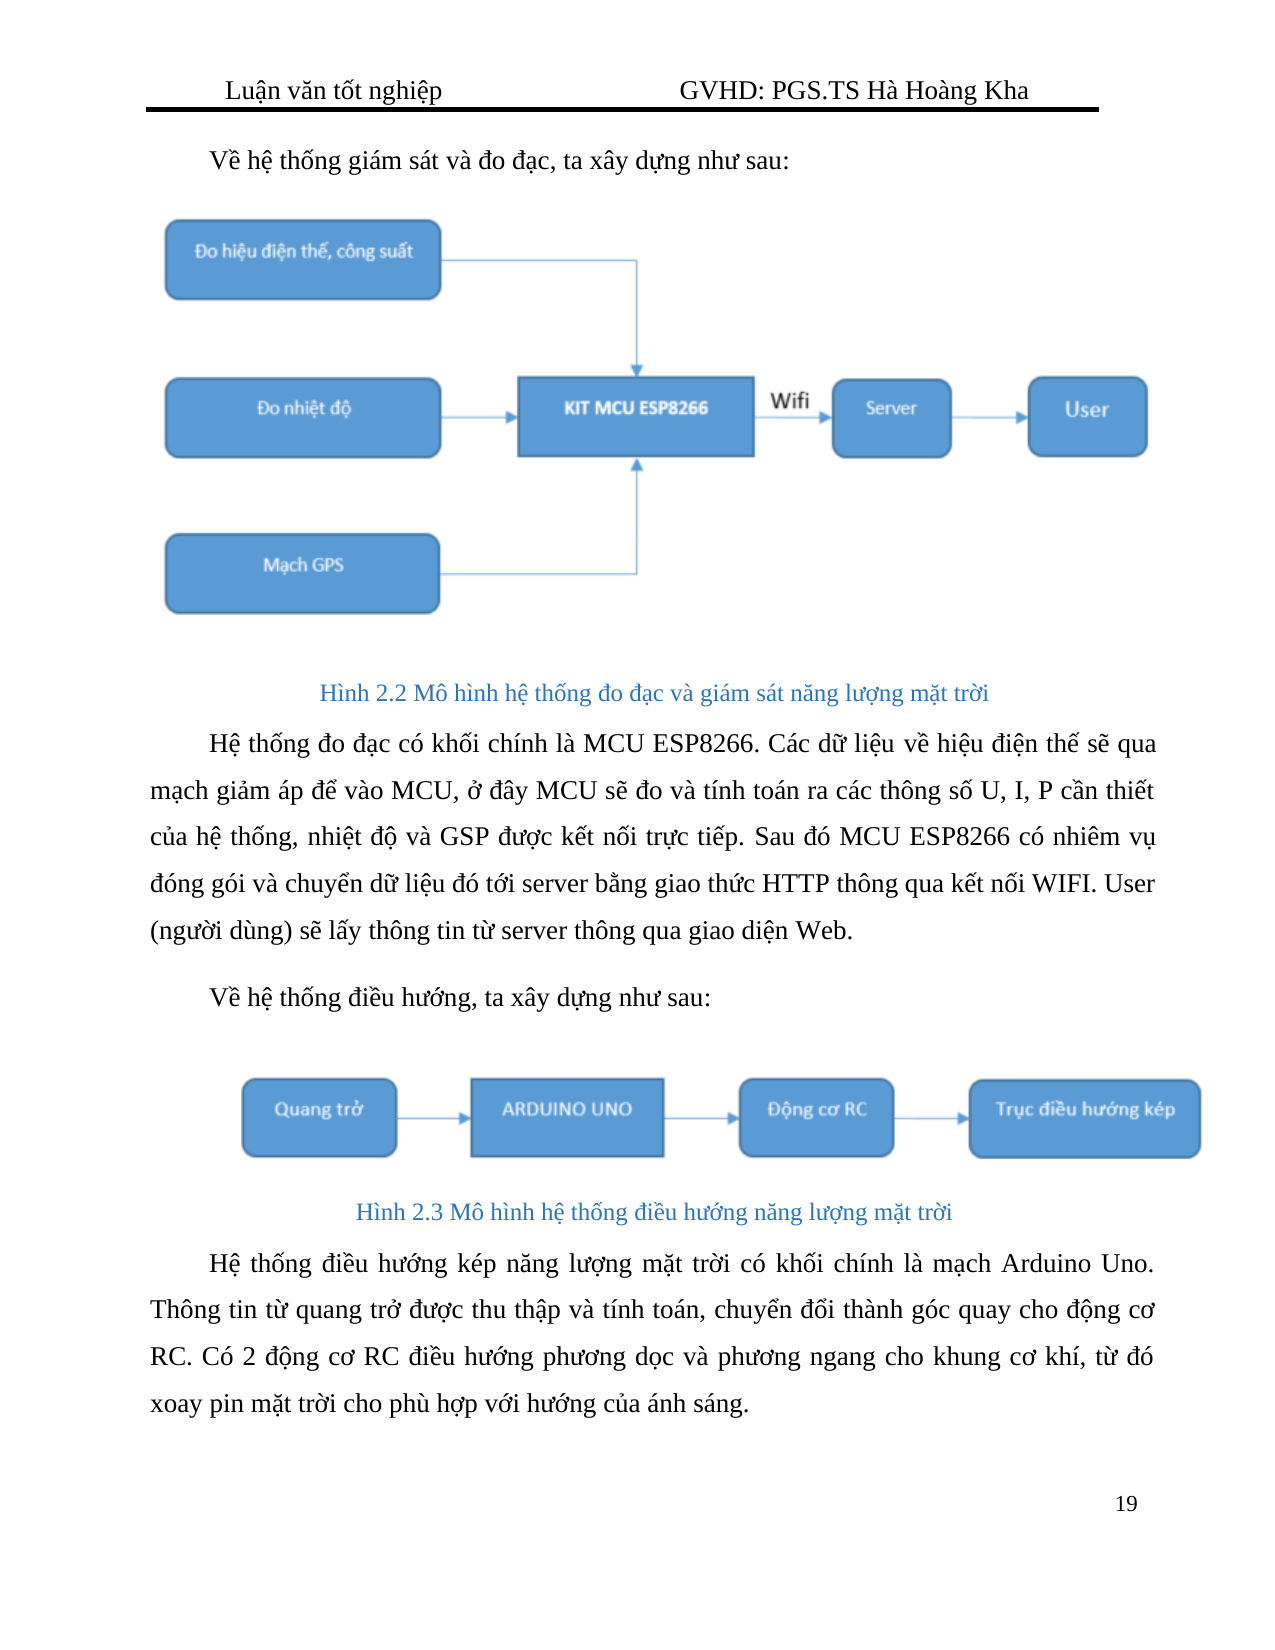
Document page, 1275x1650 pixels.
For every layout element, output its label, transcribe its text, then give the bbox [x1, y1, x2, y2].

picture [139, 190, 1169, 658]
subtitle Hình 2.2 Mô hình hệ thống đo đạc và giám sát năng lượng mặt trời [139, 678, 1169, 706]
text Hệ thống đo đạc có khối chính là MCU ESP8266. Các dữ liệu về hiệu điện thế sẽ qua mạch giảm áp để vào MCU, ở đây MCU sẽ đo và tính toán ra các thông số U, I, P cần thiết của hệ thống, nhiệt độ và GSP được kết nối trực tiếp. Sau đó MCU ESP8266 có nhiêm vụ đóng gói và chuyển dữ liệu đó tới server bằng giao thức HTTP thông qua kết nối WIFI. User (người dùng) sẽ lấy thông tin từ server thông qua giao diện Web. [150, 727, 1157, 945]
text Về hệ thống giám sát và đo đạc, ta xây dựng như sau: [209, 144, 1169, 175]
text Về hệ thống điều hướng, ta xây dựng như sau: [209, 981, 1169, 1012]
text Hệ thống điều hướng kép năng lượng mặt trời có khối chính là mạch Arduino Uno. Thông tin từ quang trở được thu thập và tính toán, chuyển đổi thành góc quay cho động cơ RC. Có 2 động cơ RC điều hướng phương dọc và phương ngang cho khung cơ khí, từ đó xoay pin mặt trời cho phù hợp với hướng của ánh sáng. [150, 1247, 1157, 1418]
subtitle Hình 2.3 Mô hình hệ thống điều hướng năng lượng mặt trời [139, 1197, 1169, 1226]
picture [208, 1048, 1239, 1178]
